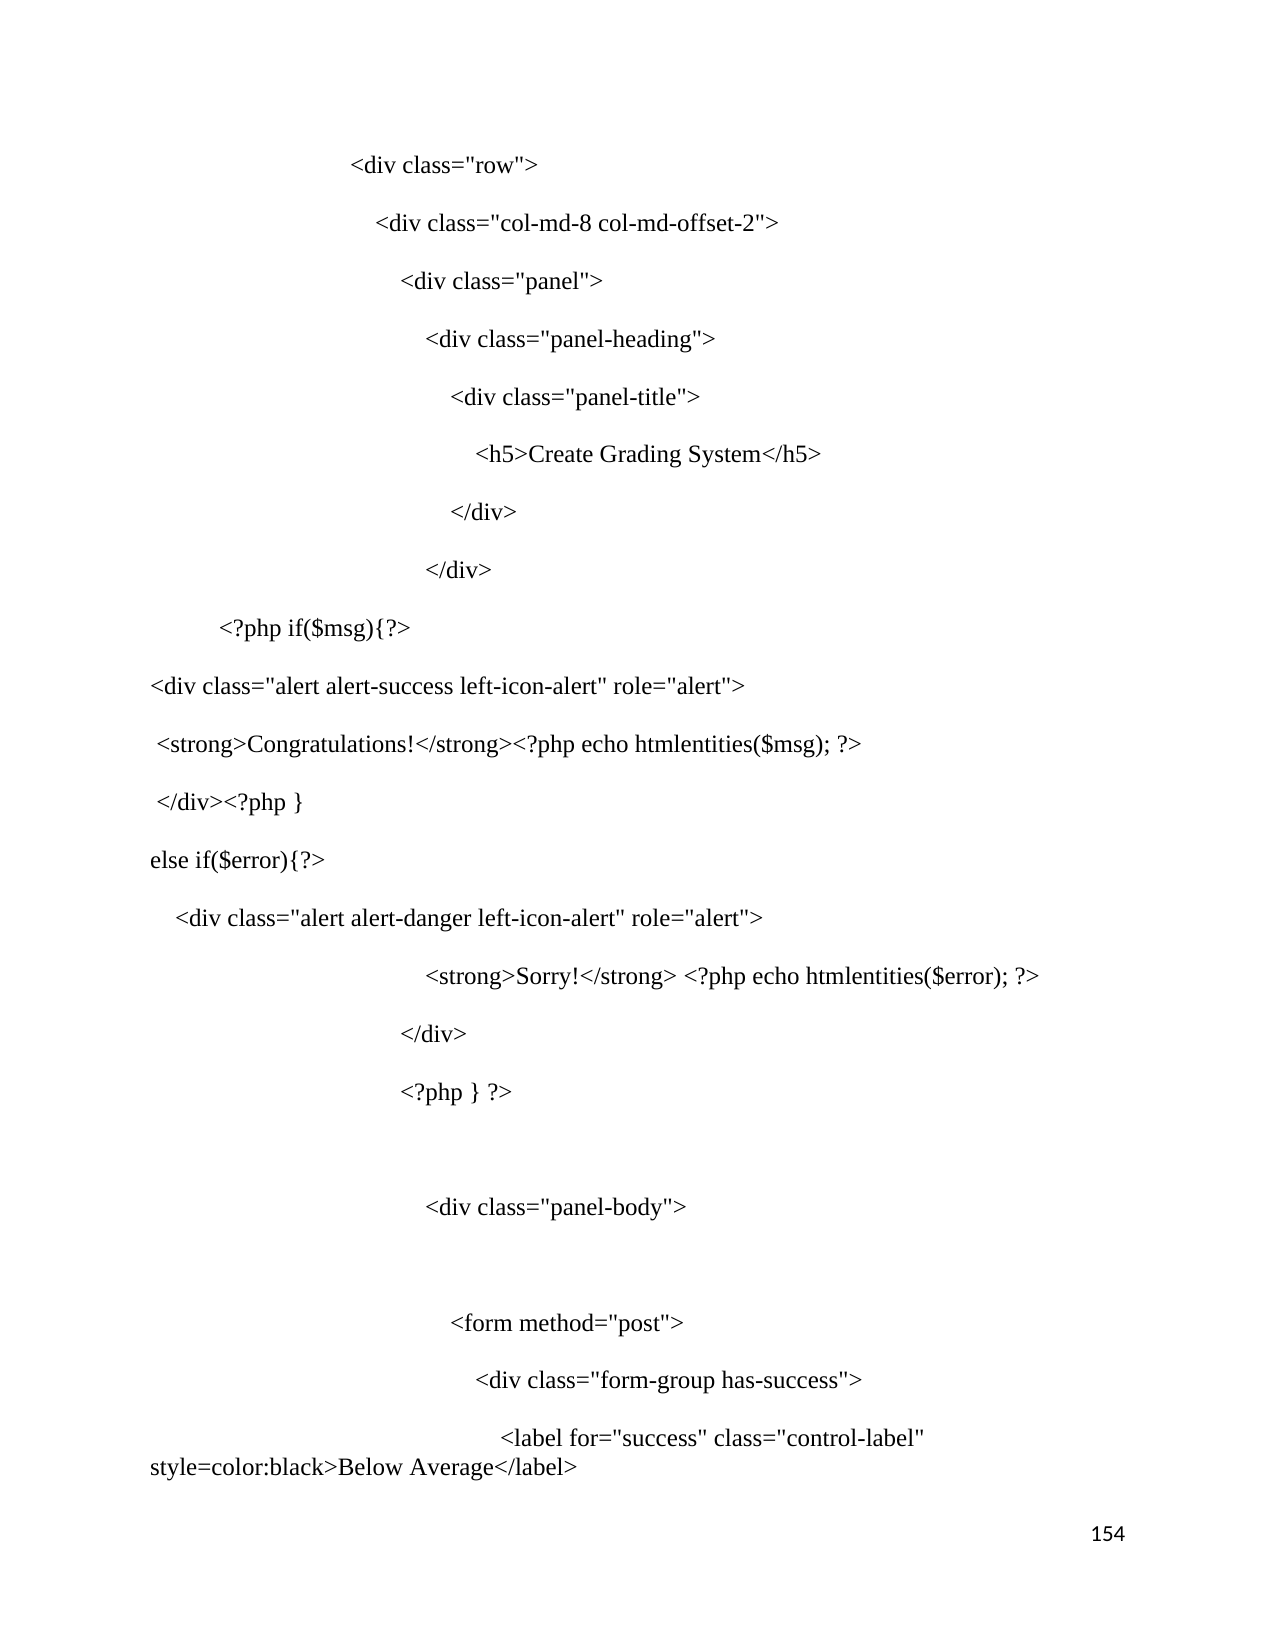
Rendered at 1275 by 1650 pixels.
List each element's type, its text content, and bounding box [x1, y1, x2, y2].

text <div class="form-group has-success"> [150, 1366, 1125, 1394]
text </div><?php } [150, 787, 1125, 816]
text <div class="panel"> [150, 266, 1125, 294]
text <div class="panel-title"> [150, 382, 1125, 410]
text <div class="alert alert-success left-icon-alert" role="alert"> [150, 671, 1125, 700]
text <div class="panel-body"> [150, 1192, 1125, 1221]
text <div class="col-md-8 col-md-offset-2"> [150, 208, 1125, 237]
text </div> [150, 555, 1125, 584]
text <strong>Congratulations!</strong><?php echo htmlentities($msg); ?> [150, 729, 1125, 758]
text <?php if($msg){?> [150, 613, 1125, 642]
text <strong>Sorry!</strong> <?php echo htmlentities($error); ?> [150, 961, 1125, 989]
text </div> [150, 1019, 1125, 1047]
text <?php } ?> [150, 1077, 1125, 1105]
text <div class="row"> [150, 150, 1125, 179]
text else if($error){?> [150, 845, 1125, 874]
text <label for="success" class="control-label" style=color:black>Below Average</label> [150, 1423, 1125, 1481]
text </div> [150, 497, 1125, 526]
text <div class="alert alert-danger left-icon-alert" role="alert"> [150, 903, 1125, 932]
text <form method="post"> [150, 1308, 1125, 1336]
text <h5>Create Grading System</h5> [150, 439, 1125, 468]
text <div class="panel-heading"> [150, 324, 1125, 352]
